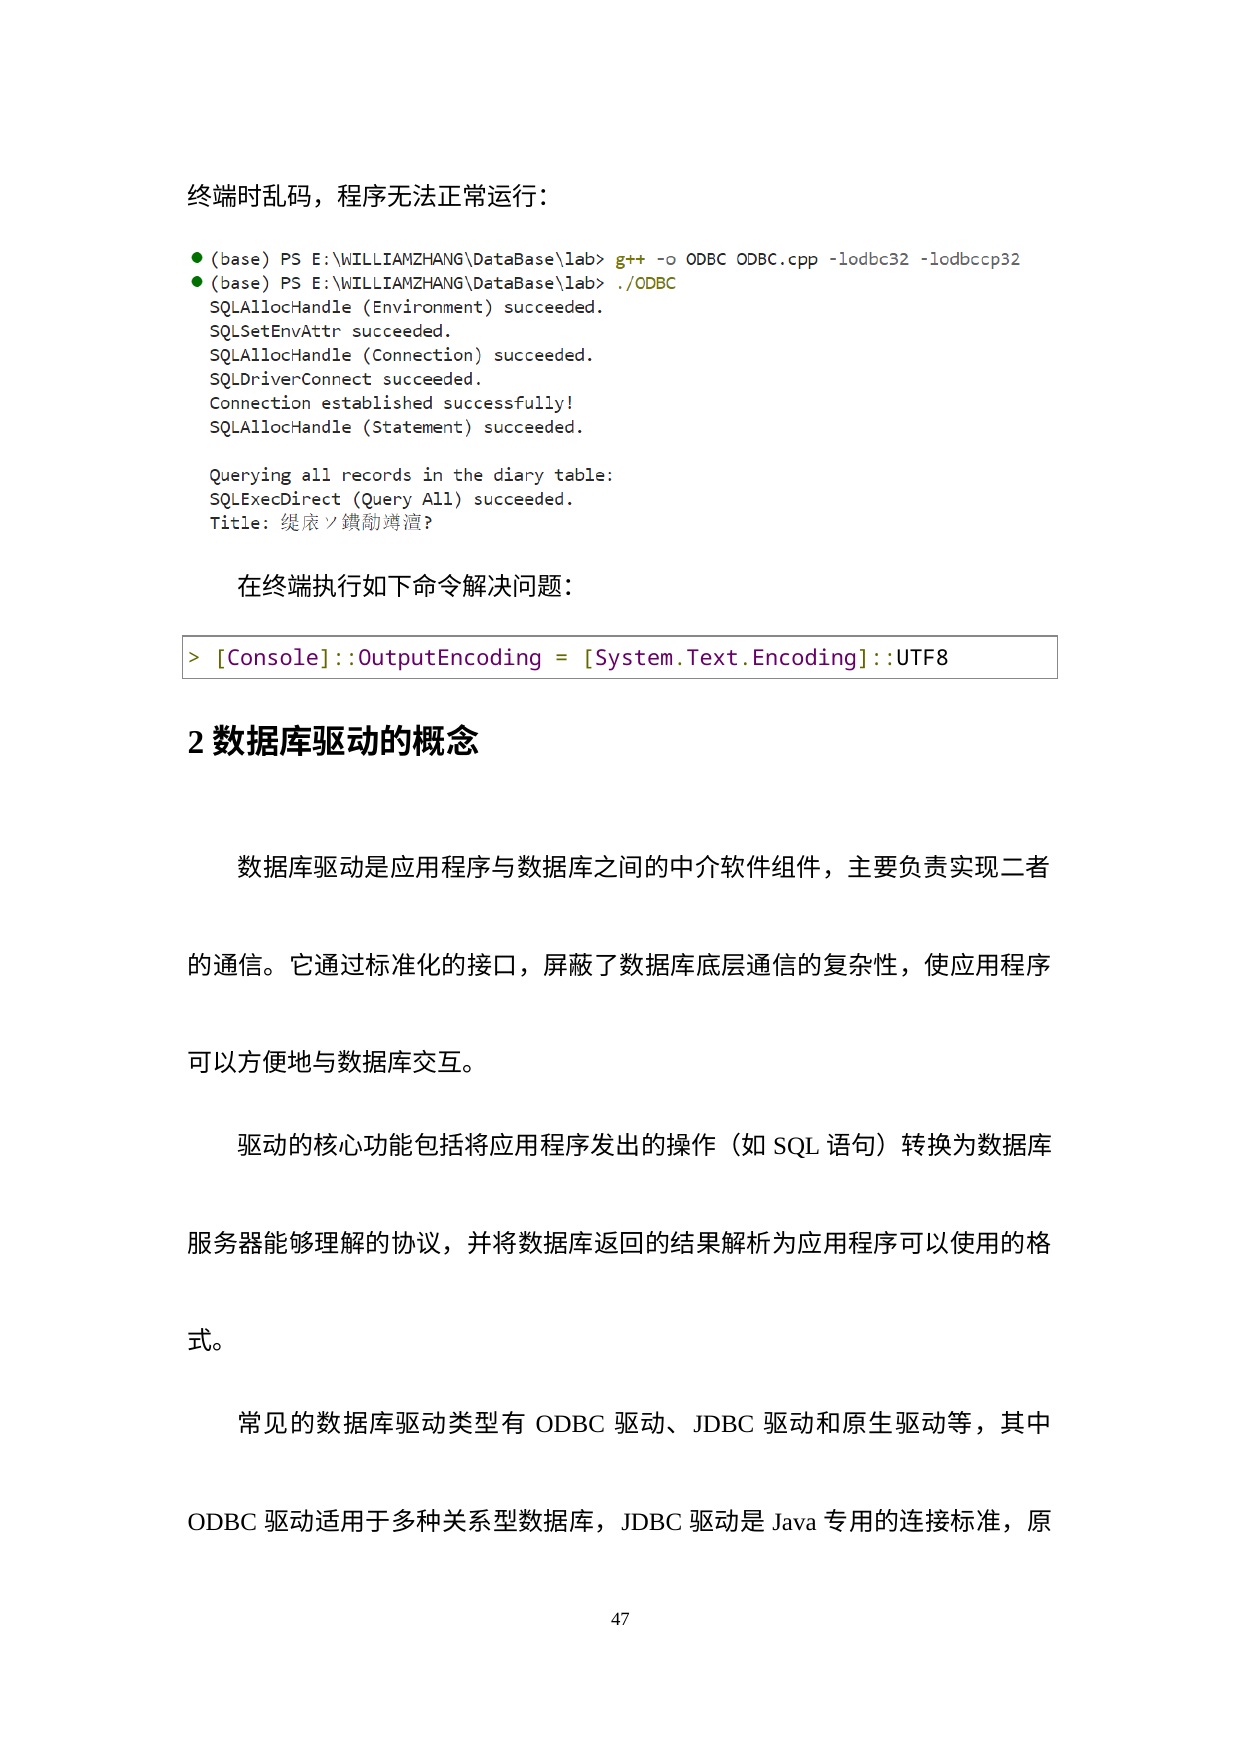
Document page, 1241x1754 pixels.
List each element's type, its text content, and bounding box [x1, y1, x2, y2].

text > [Console]::OutputEncoding = [System.Text.Encoding]::UTF8 [183, 637, 1057, 678]
picture [187, 245, 1053, 534]
subtitle 2 数据库驱动的概念 [187, 706, 1053, 771]
text 驱动的核心功能包括将应用程序发出的操作（如 SQL 语句）转换为数据库服务器能够理解的协议，并将数据库返回的结果解析为应用程序可以使用的格式。 [187, 1111, 1053, 1371]
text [187, 162, 1053, 227]
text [187, 1389, 1053, 1552]
text 在终端执行如下命令解决问题： [187, 552, 1053, 617]
text 数据库驱动是应用程序与数据库之间的中介软件组件，主要负责实现二者的通信。它通过标准化的接口，屏蔽了数据库底层通信的复杂性，使应用程序可以方便地与数据库交互。 [187, 833, 1053, 1093]
